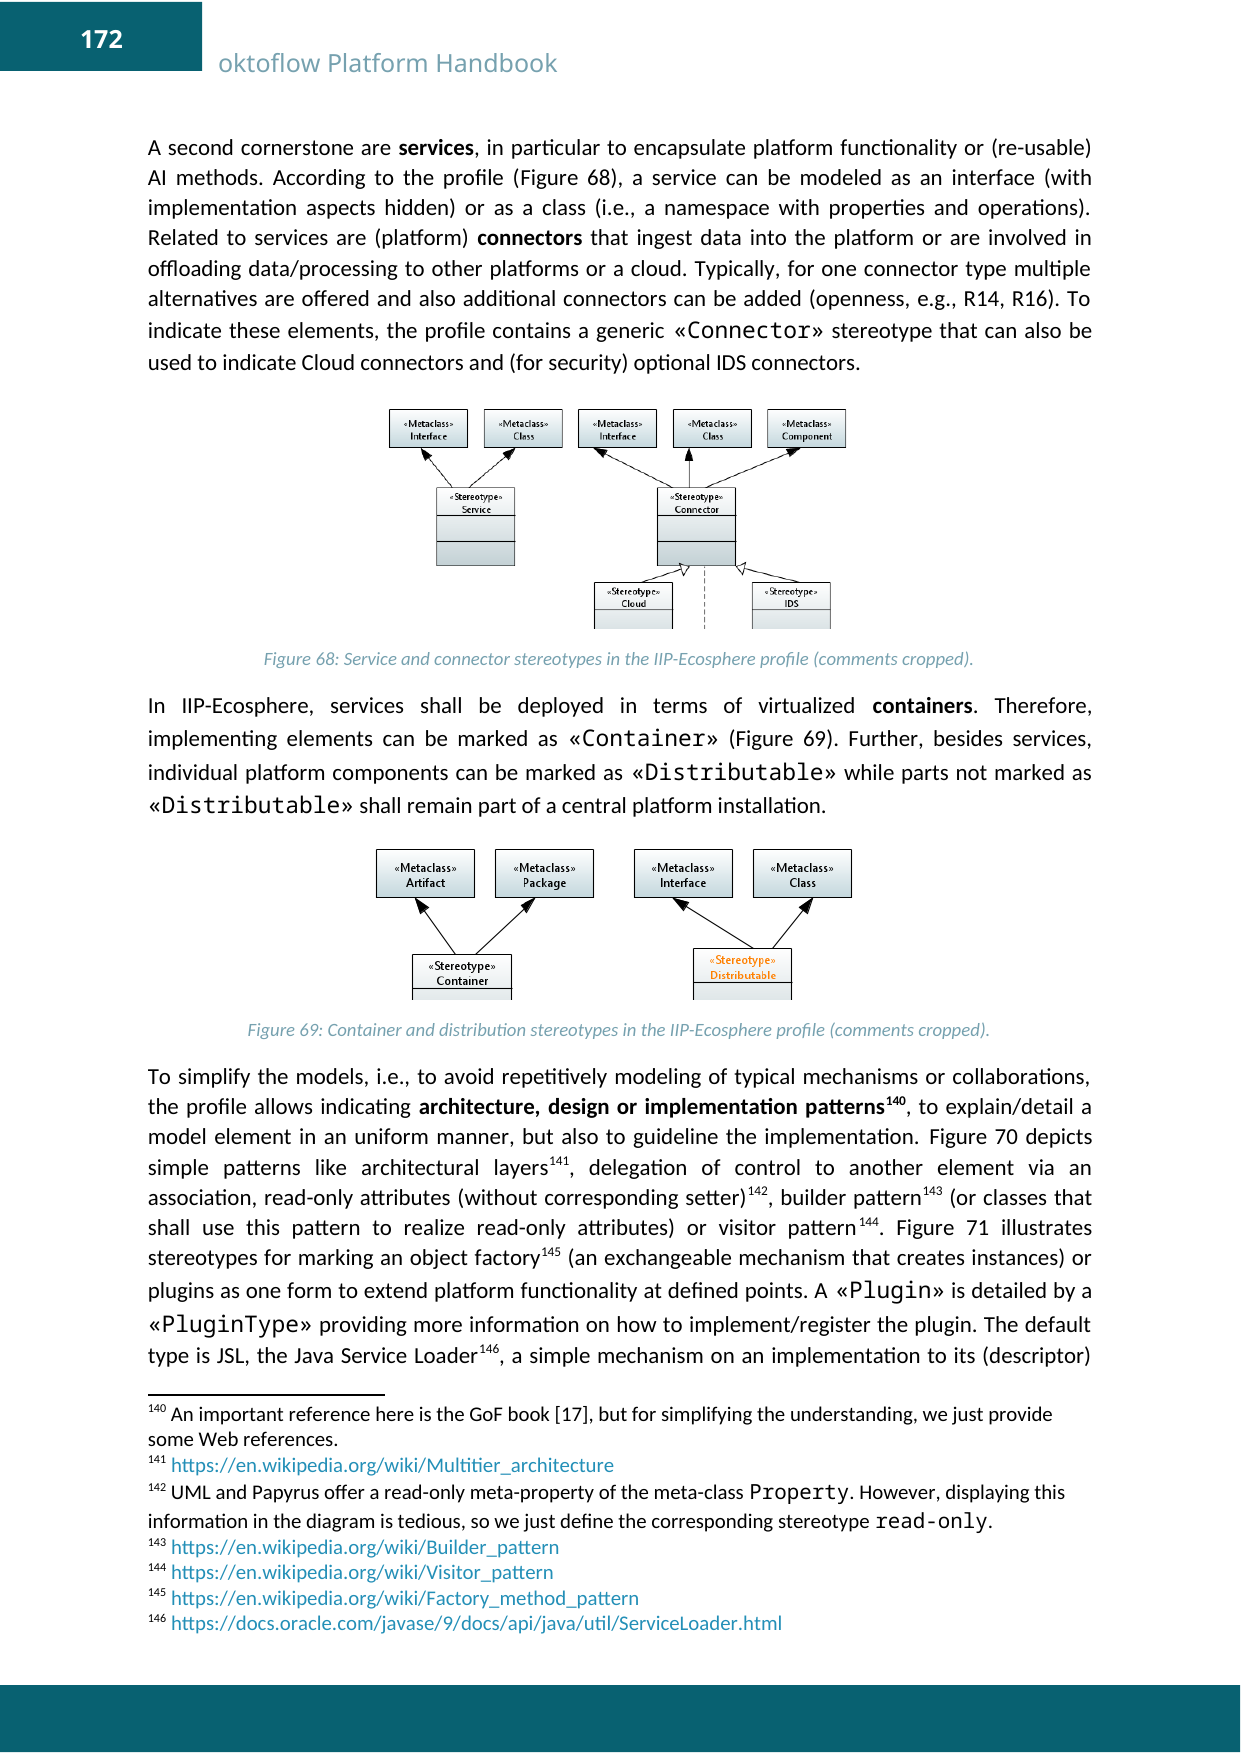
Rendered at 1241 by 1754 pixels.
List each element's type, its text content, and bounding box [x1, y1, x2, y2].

text Figure 68: Service and connector stereotypes in the IIP-Ecosphere profile (comments cropped). [148, 647, 1093, 670]
text In IIP-Ecosphere, services shall be deployed in terms of virtualized containers. Therefore, implementing elements can be marked as «Container» (Figure 69). Further, besides services, individual platform components can be marked as «Distributable» while parts not marked as «Distributable» shall remain part of a central platform installation. [148, 691, 1093, 820]
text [148, 1062, 1093, 1369]
text Figure 69: Container and distribution stereotypes in the IIP-Ecosphere profile (comments cropped). [148, 1018, 1093, 1041]
picture [359, 839, 882, 1000]
text A second cornerstone are services, in particular to encapsulate platform functionality or (re-usable) AI methods. According to the profile (Figure 68), a service can be modeled as an interface (with implementation aspects hidden) or as a class (i.e., a namespace with properties and operations). Related to services are (platform) connectors that ingest data into the platform or are involved in offloading data/processing to other platforms or a cloud. Typically, for one connector type multiple alternatives are offered and also additional connectors can be added (openness, e.g., R14, R16). To indicate these elements, the profile contains a generic «Connector» stereotype that can also be used to indicate Cloud connectors and (for security) optional IDS connectors. [148, 133, 1093, 376]
picture [381, 394, 859, 629]
